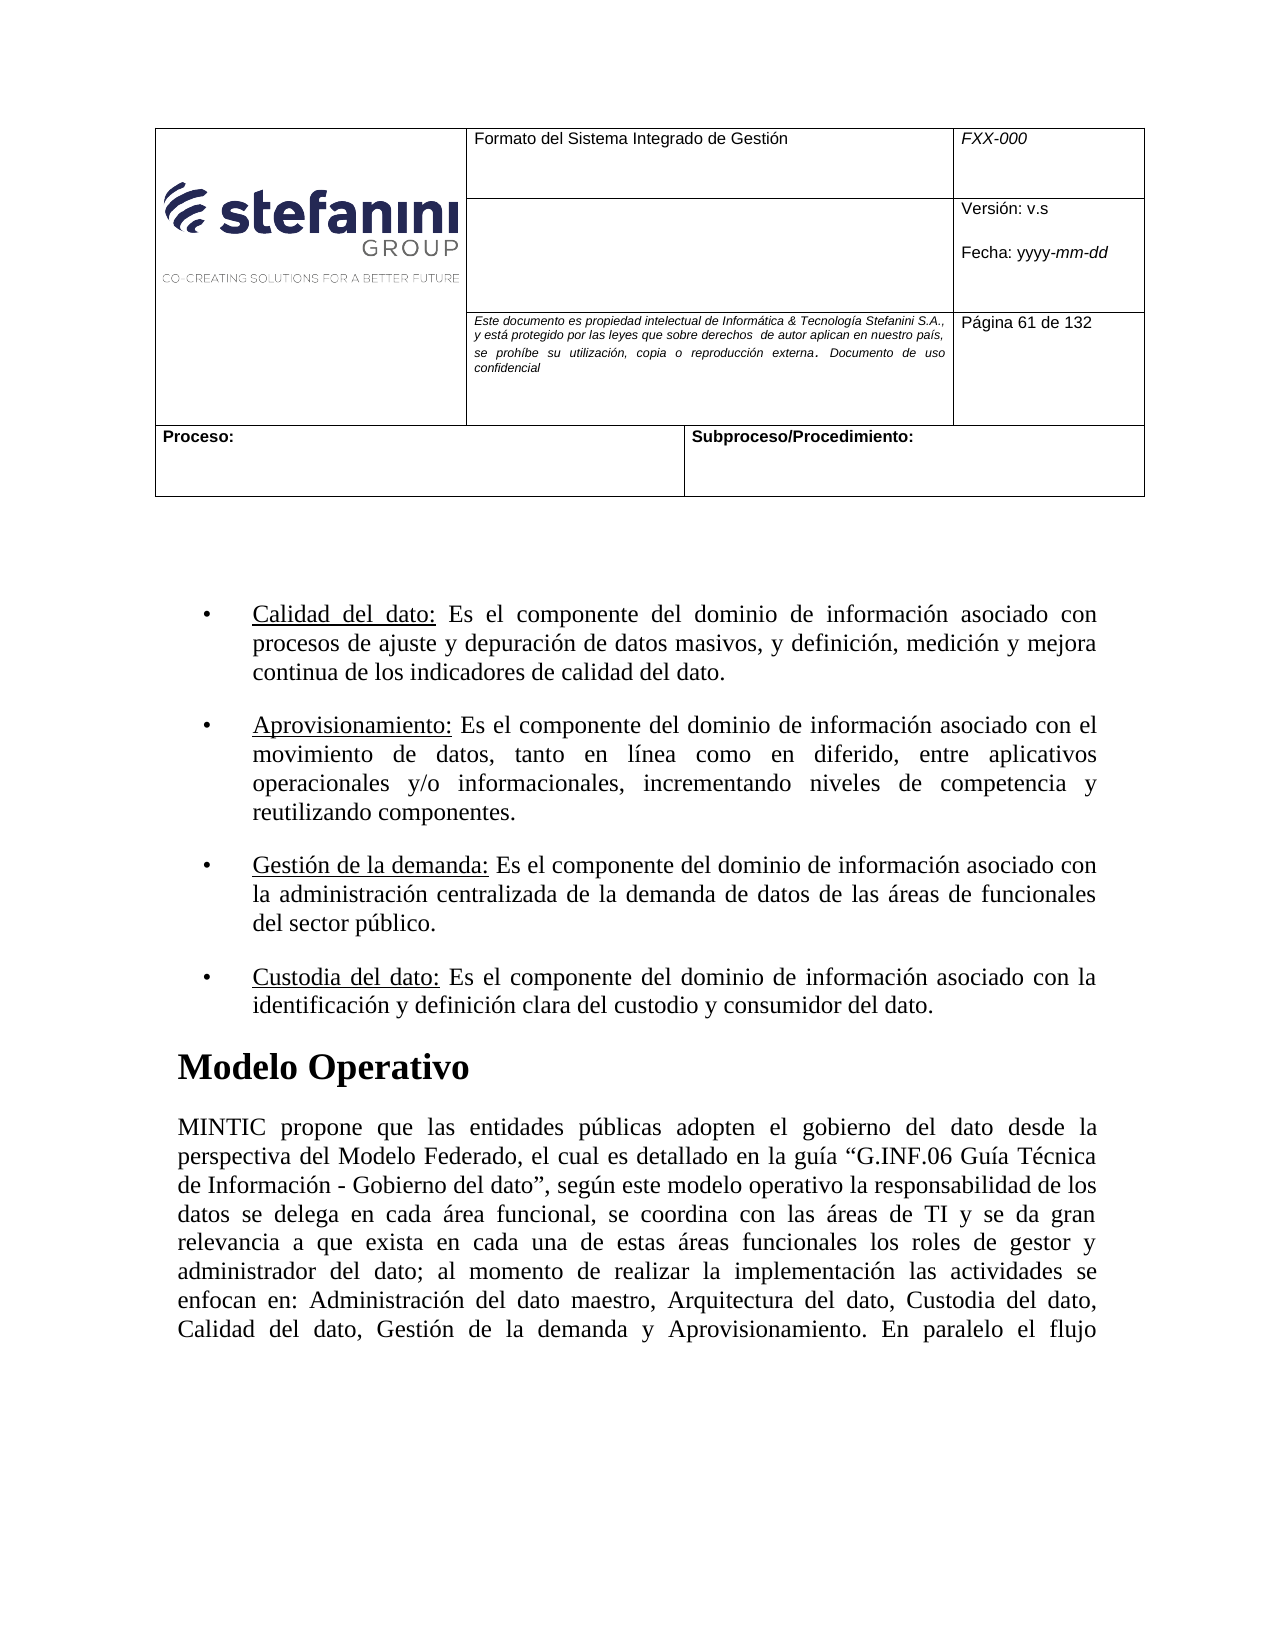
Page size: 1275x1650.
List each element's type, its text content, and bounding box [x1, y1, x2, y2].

list Aprovisionamiento: Es el componente del dominio de información asociado con el movimiento de datos, tanto en línea como en diferido, entre aplicativos operacionales y/o informacionales, incrementando niveles de competencia y reutilizando componentes. [202, 711, 1098, 826]
list Calidad del dato: Es el componente del dominio de información asociado con procesos de ajuste y depuración de datos masivos, y definición, medición y mejora continua de los indicadores de calidad del dato. [202, 599, 1098, 686]
subtitle Modelo Operativo [177, 1044, 1098, 1087]
picture [162, 182, 460, 286]
list Gestión de la demanda: Es el componente del dominio de información asociado con la administración centralizada de la demanda de datos de las áreas de funcionales del sector público. [202, 851, 1098, 937]
text MINTIC propone que las entidades públicas adopten el gobierno del dato desde la perspectiva del Modelo Federado, el cual es detallado en la guía “G.INF.06 Guía Técnica de Información - Gobierno del dato”, según este modelo operativo la responsabilidad de los datos se delega en cada área funcional, se coordina con las áreas de TI y se da gran relevancia a que exista en cada una de estas áreas funcionales los roles de gestor y administrador del dato; al momento de realizar la implementación las actividades se enfocan en: Administración del dato maestro, Arquitectura del dato, Custodia del dato, Calidad del dato, Gestión de la demanda y Aprovisionamiento. En paralelo el flujo bidireccional de la administración de los datos y el servicio de gestión de datos interactuara con los diferentes niveles y responsables establecidos. [177, 1112, 1098, 1342]
list Custodia del dato: Es el componente del dominio de información asociado con la identificación y definición clara del custodio y consumidor del dato. [202, 962, 1098, 1019]
